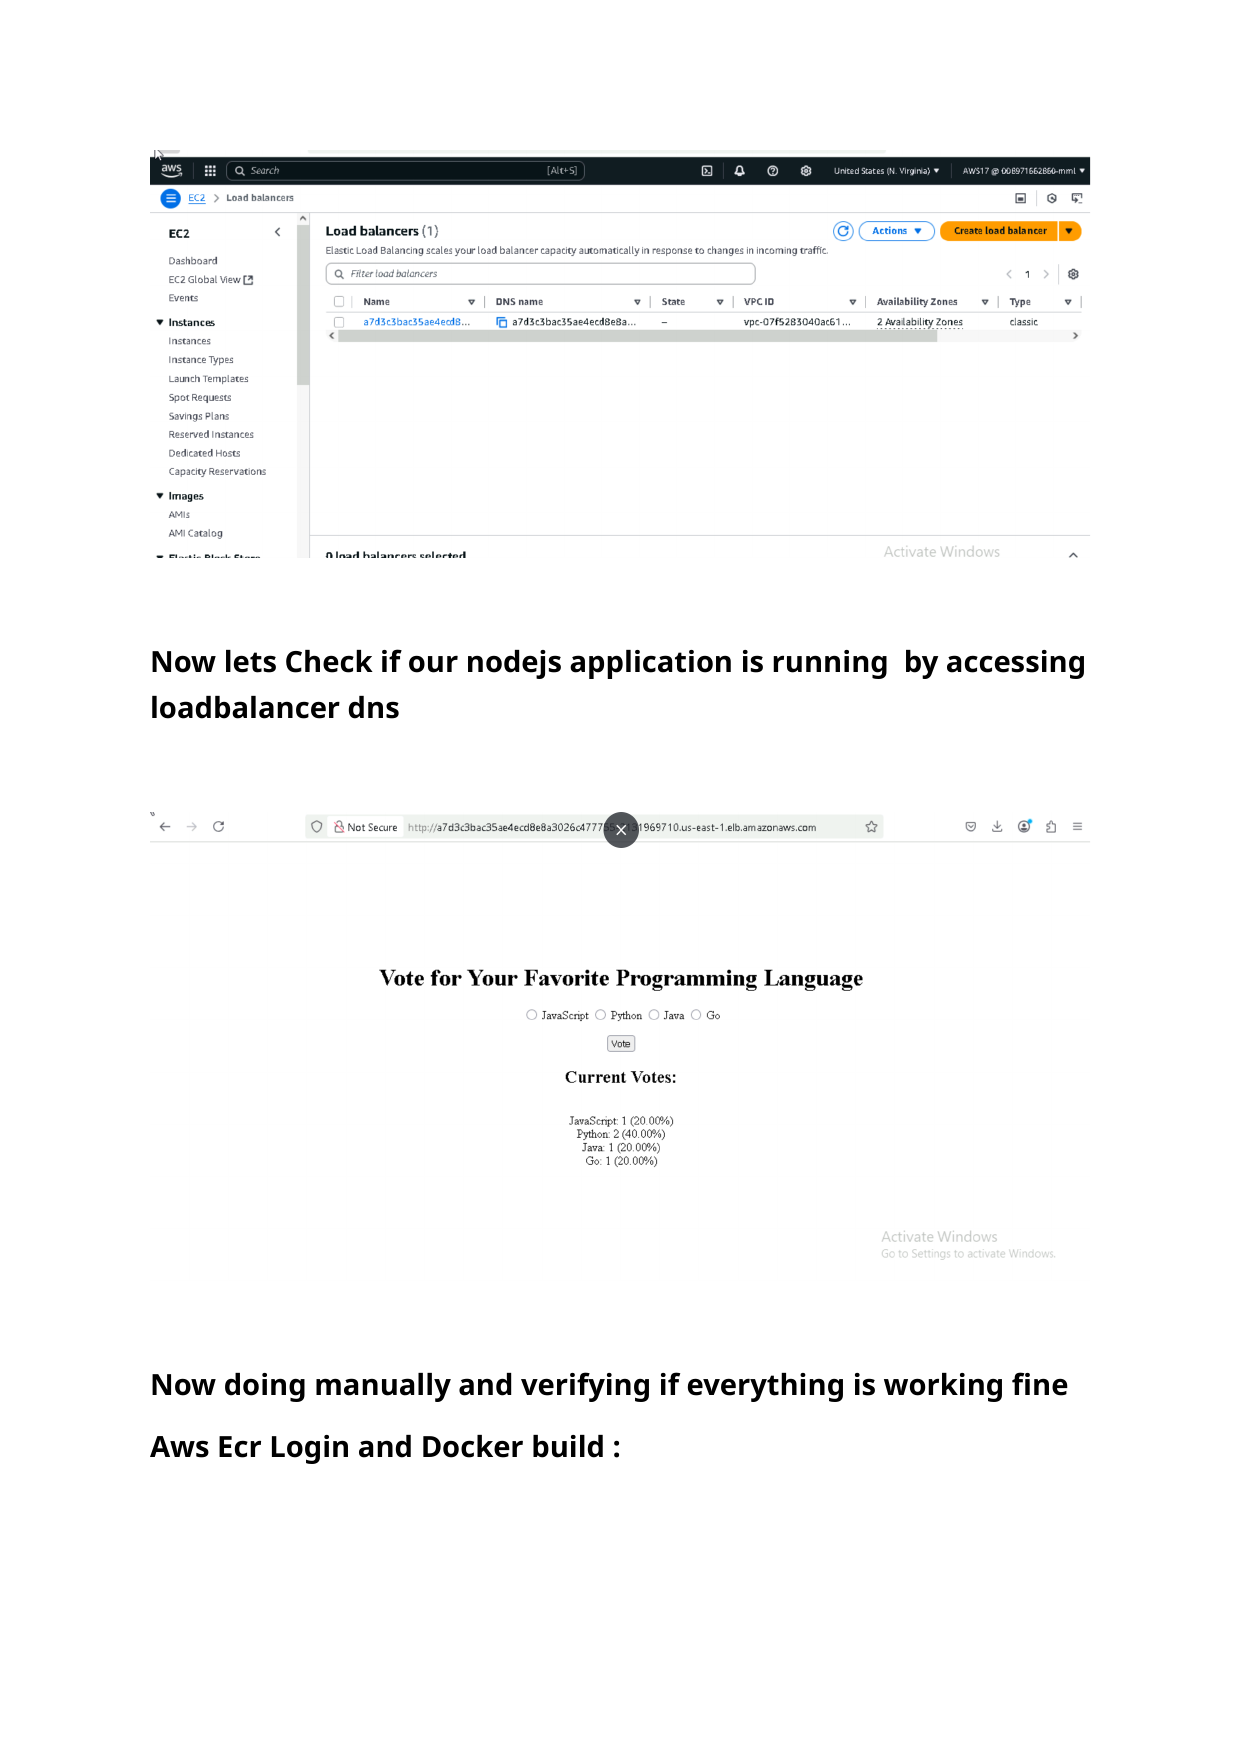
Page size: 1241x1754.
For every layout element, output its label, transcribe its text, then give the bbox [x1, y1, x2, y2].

text Now lets Check if our nodejs application is running by accessing loadbalancer dns [150, 642, 1090, 727]
picture [150, 150, 1091, 558]
text Now doing manually and verifying if everything is working fine [150, 1364, 1090, 1404]
text Aws Ecr Login and Docker build : [150, 1426, 1090, 1466]
picture [150, 812, 1091, 1281]
